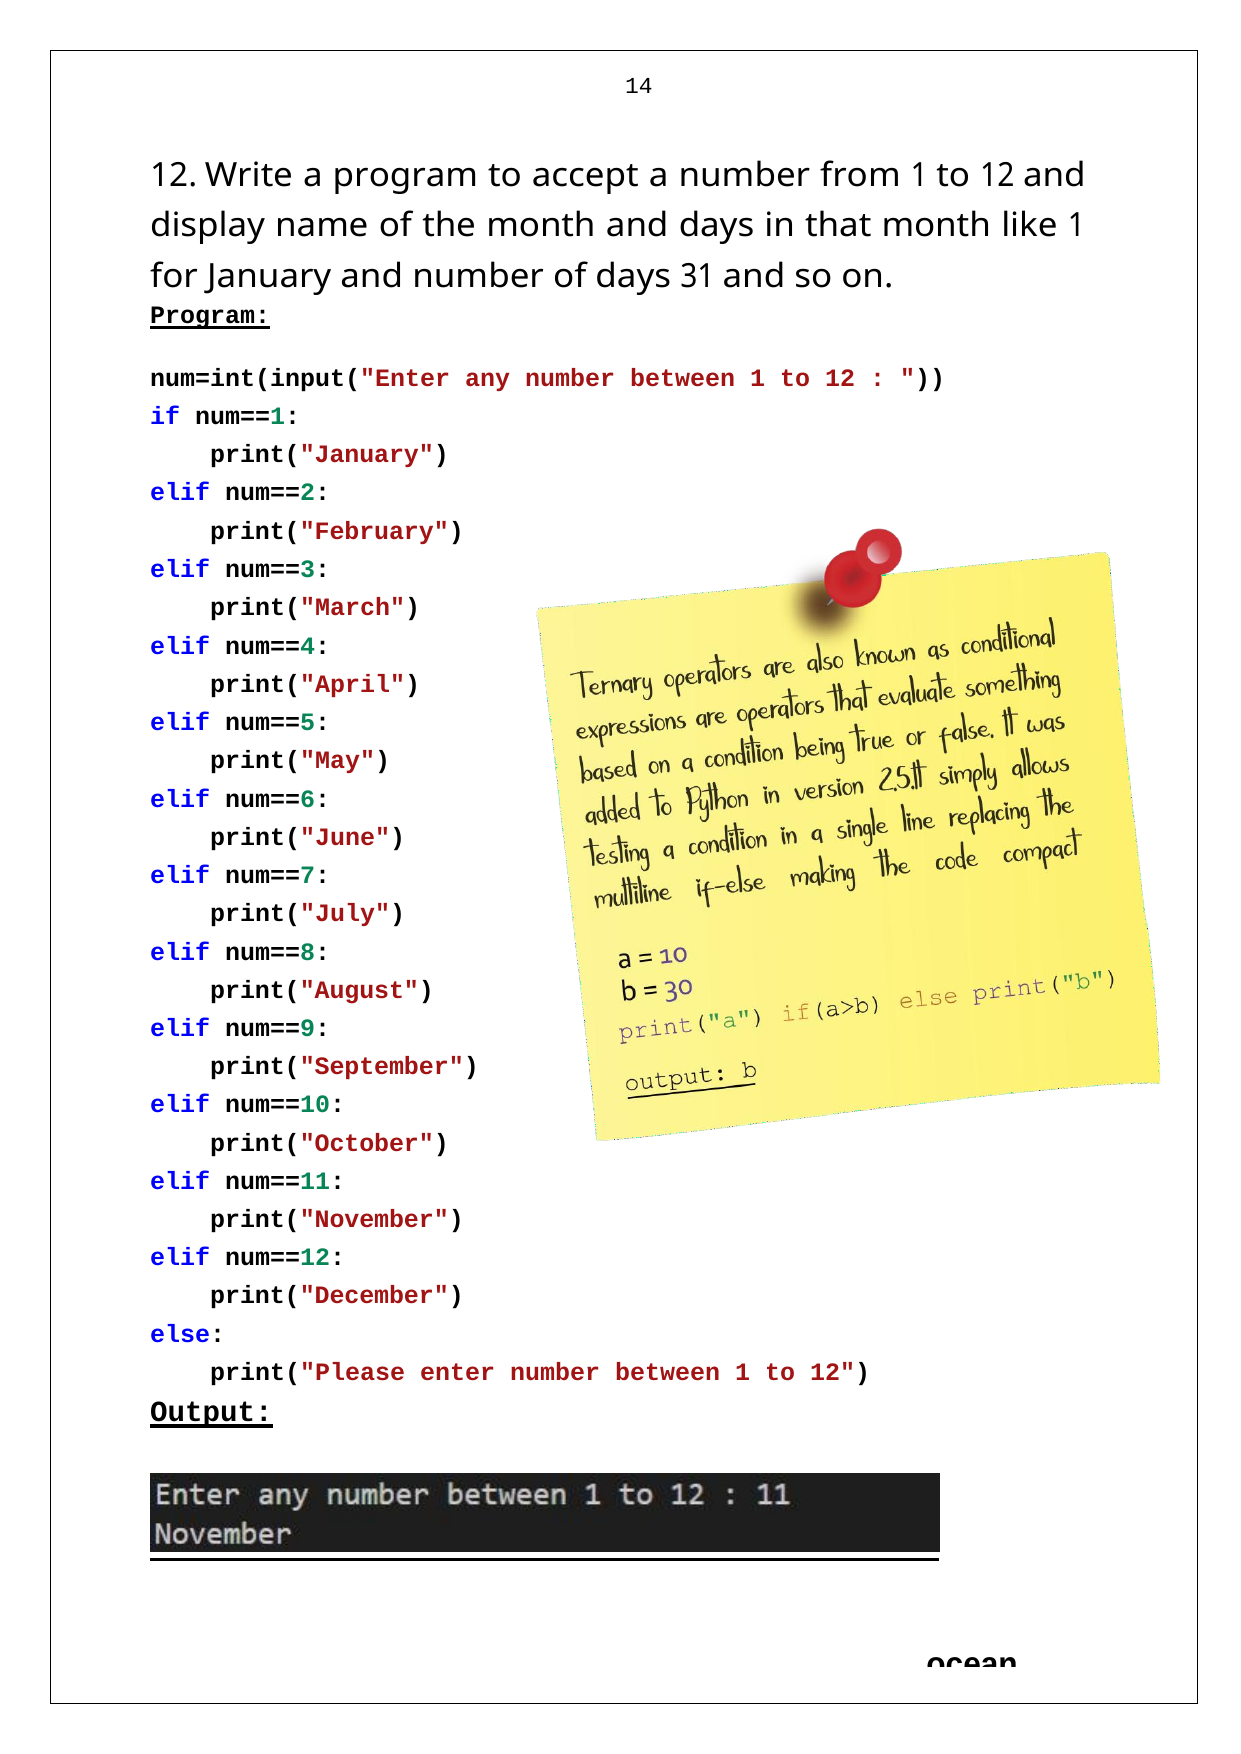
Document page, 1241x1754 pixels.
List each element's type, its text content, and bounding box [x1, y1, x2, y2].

text Program: [150, 302, 1197, 329]
text print("Please enter number between 1 to 12") [210, 1359, 1197, 1388]
text print("April") elif num==5: [150, 671, 422, 738]
picture [150, 1473, 940, 1552]
text print("June") elif num==7: [150, 824, 407, 891]
text print("March") elif num==4: [150, 595, 422, 662]
text print("October") elif num==11: [150, 1130, 489, 1197]
text print("August") elif num==9: [150, 977, 489, 1044]
text num=int(input("Enter any number between 1 to 12 : ")) if num==1: [150, 365, 947, 432]
text print("May") elif num==6: [150, 748, 392, 814]
text print("November") elif num==12: [150, 1207, 489, 1273]
subtitle Write a program to accept a number from 1 to 12 and display name of the month and days in that month like 1 for January and number of days 31 and so on. [150, 151, 1086, 297]
text print("January") elif num==2: [150, 442, 489, 508]
picture [536, 527, 1161, 1141]
text Output: [150, 1397, 1197, 1430]
text print("February") elif num==3: [150, 518, 489, 585]
text print("July") elif num==8: [150, 901, 407, 967]
text print("September") elif num==10: [150, 1054, 489, 1120]
text print("December") else: [150, 1283, 489, 1350]
